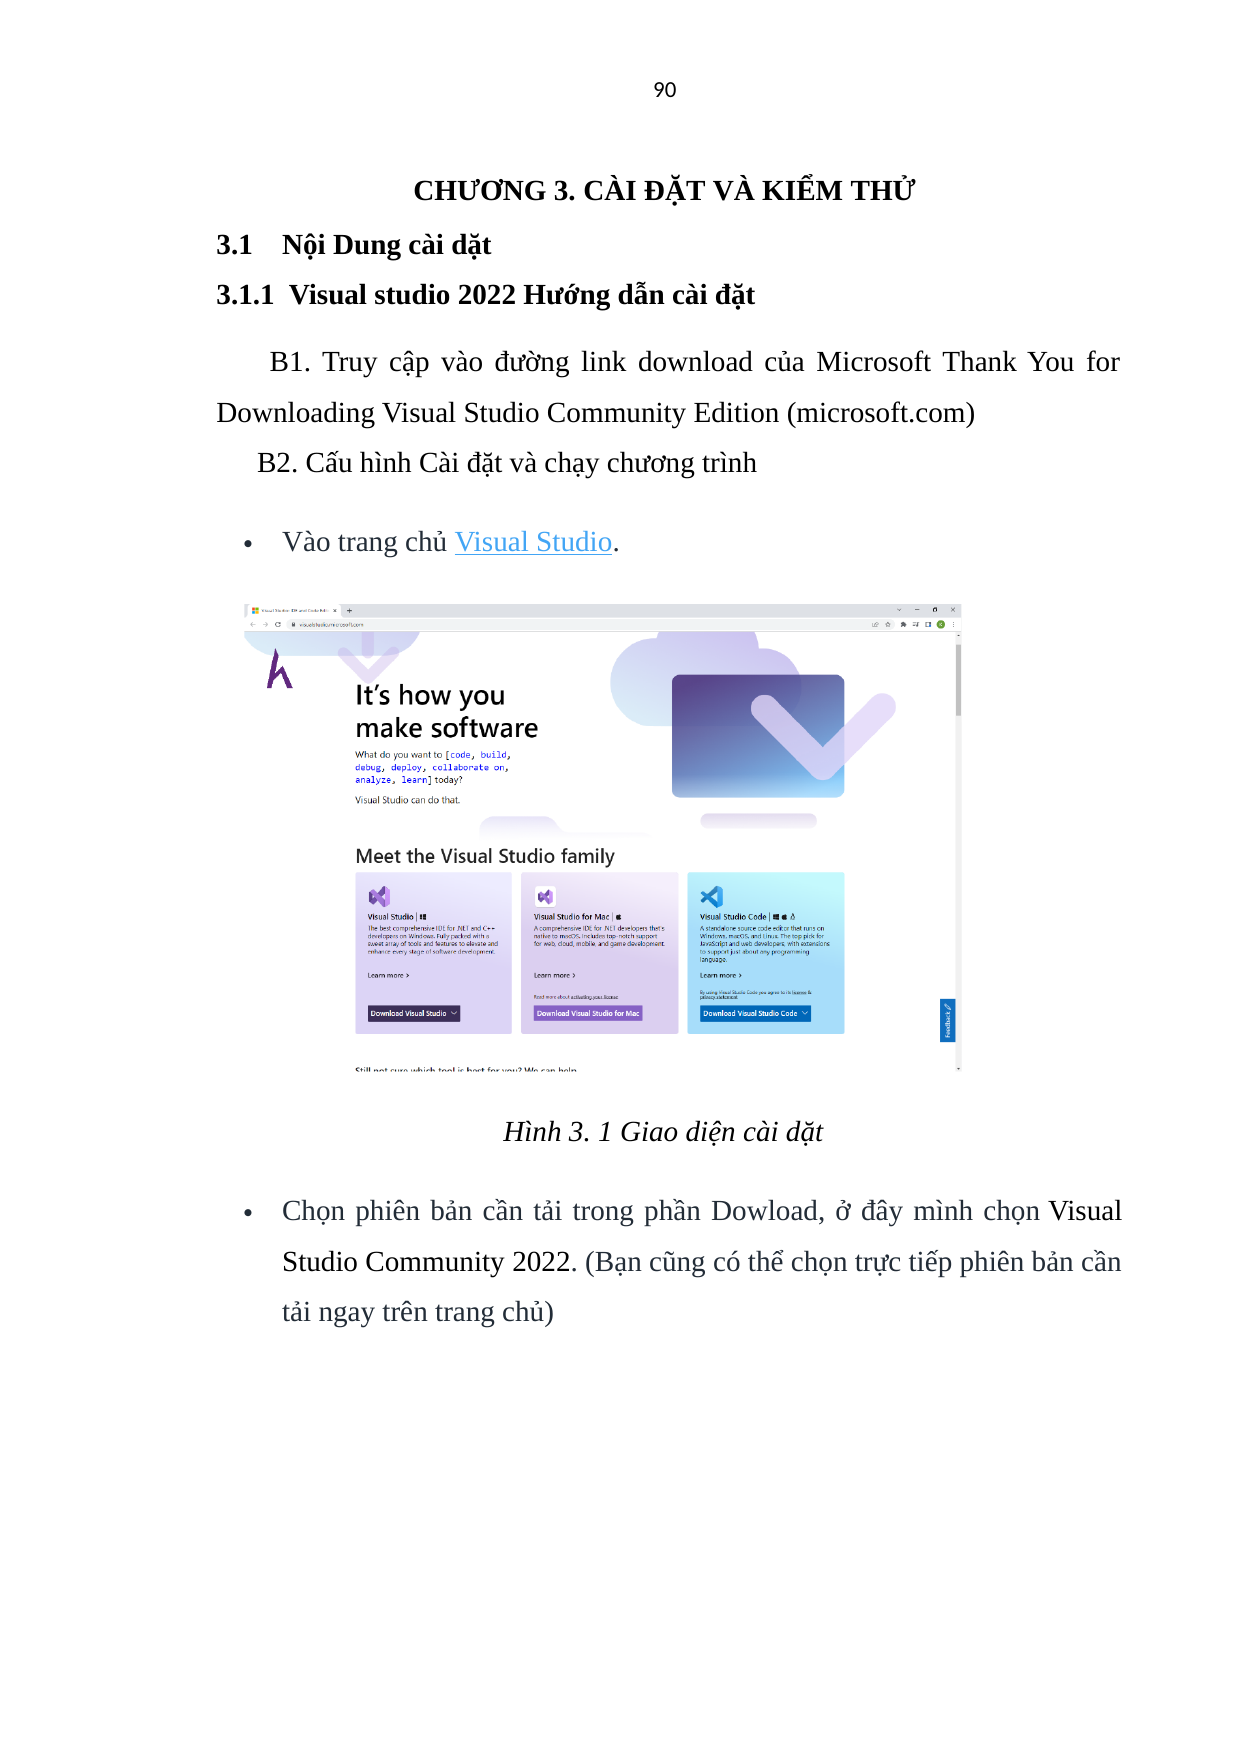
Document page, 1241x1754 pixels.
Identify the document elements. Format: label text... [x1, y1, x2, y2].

subtitle Nội Dung cài dặt [207, 227, 1122, 261]
text Hình 3. 1 Giao diện cài dặt [207, 1114, 1122, 1148]
picture [244, 604, 962, 1072]
list Vào trang chủ Visual Studio. [244, 524, 1122, 558]
text 3.1.1 Visual studio 2022 Hướng dẫn cài đặt [216, 277, 1122, 311]
list Chọn phiên bản cần tải trong phần Dowload, ở đây mình chọn Visual Studio Community 2022. (Bạn cũng có thể chọn trực tiếp phiên bản cần tải ngay trên trang chủ) [244, 1193, 1122, 1328]
list B2. Cấu hình Cài đặt và chạy chương trình [216, 445, 1122, 479]
subtitle CHƯƠNG 3. CÀI ĐẶT VÀ KIỂM THỬ [207, 173, 1122, 206]
list B1. Truy cập vào đường link download của Microsoft Thank You for Downloading Visual Studio Community Edition (microsoft.com) [216, 344, 1122, 428]
